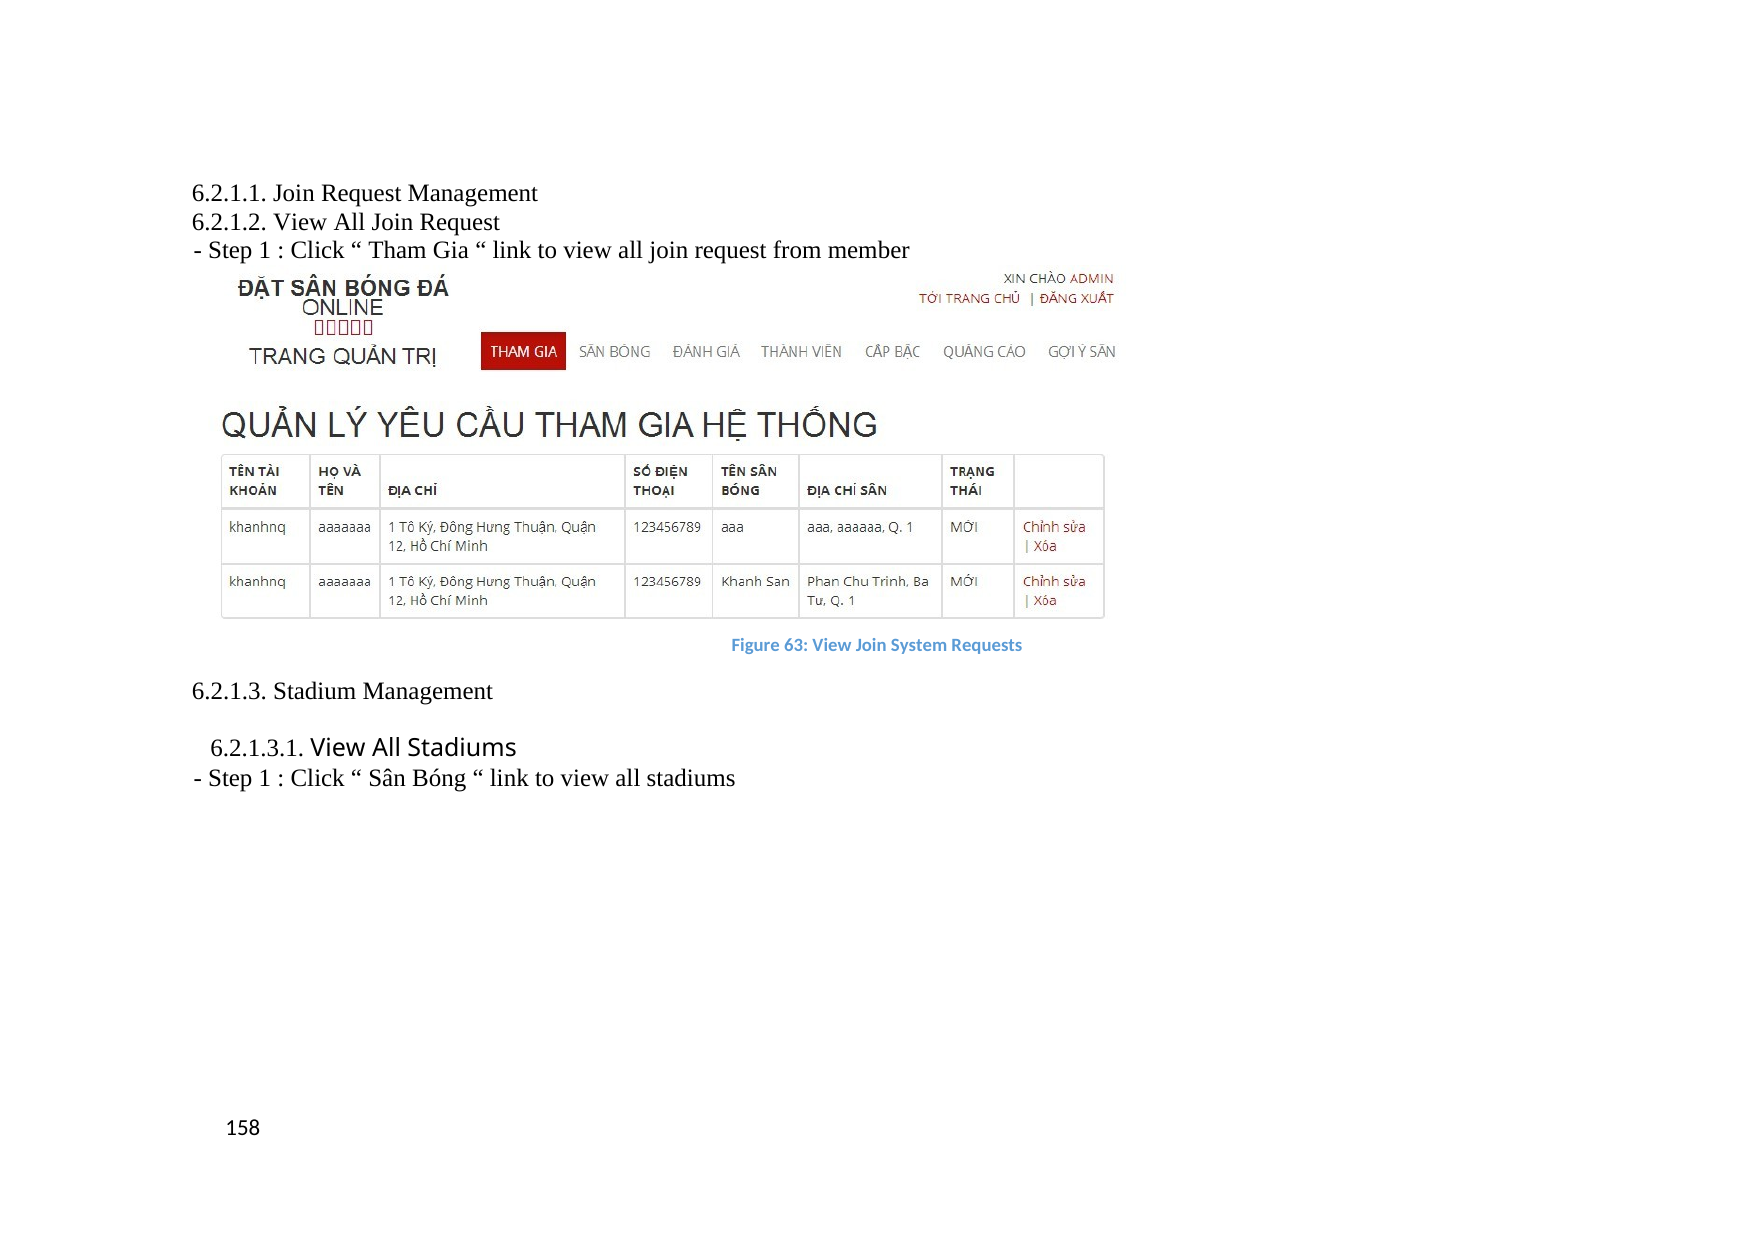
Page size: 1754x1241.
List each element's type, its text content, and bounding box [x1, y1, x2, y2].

text - Step 1 : Click “ Sân Bóng “ link to view all stadiums [193, 763, 1604, 792]
subtitle View All Join Request [192, 207, 1604, 236]
text - Step 1 : Click “ Tham Gia “ link to view all join request from member [193, 236, 1604, 264]
subtitle Stadium Management [192, 677, 1604, 705]
subtitle Join Request Management [192, 179, 1604, 207]
subtitle View All Stadiums [210, 730, 1604, 763]
picture [193, 265, 1169, 632]
